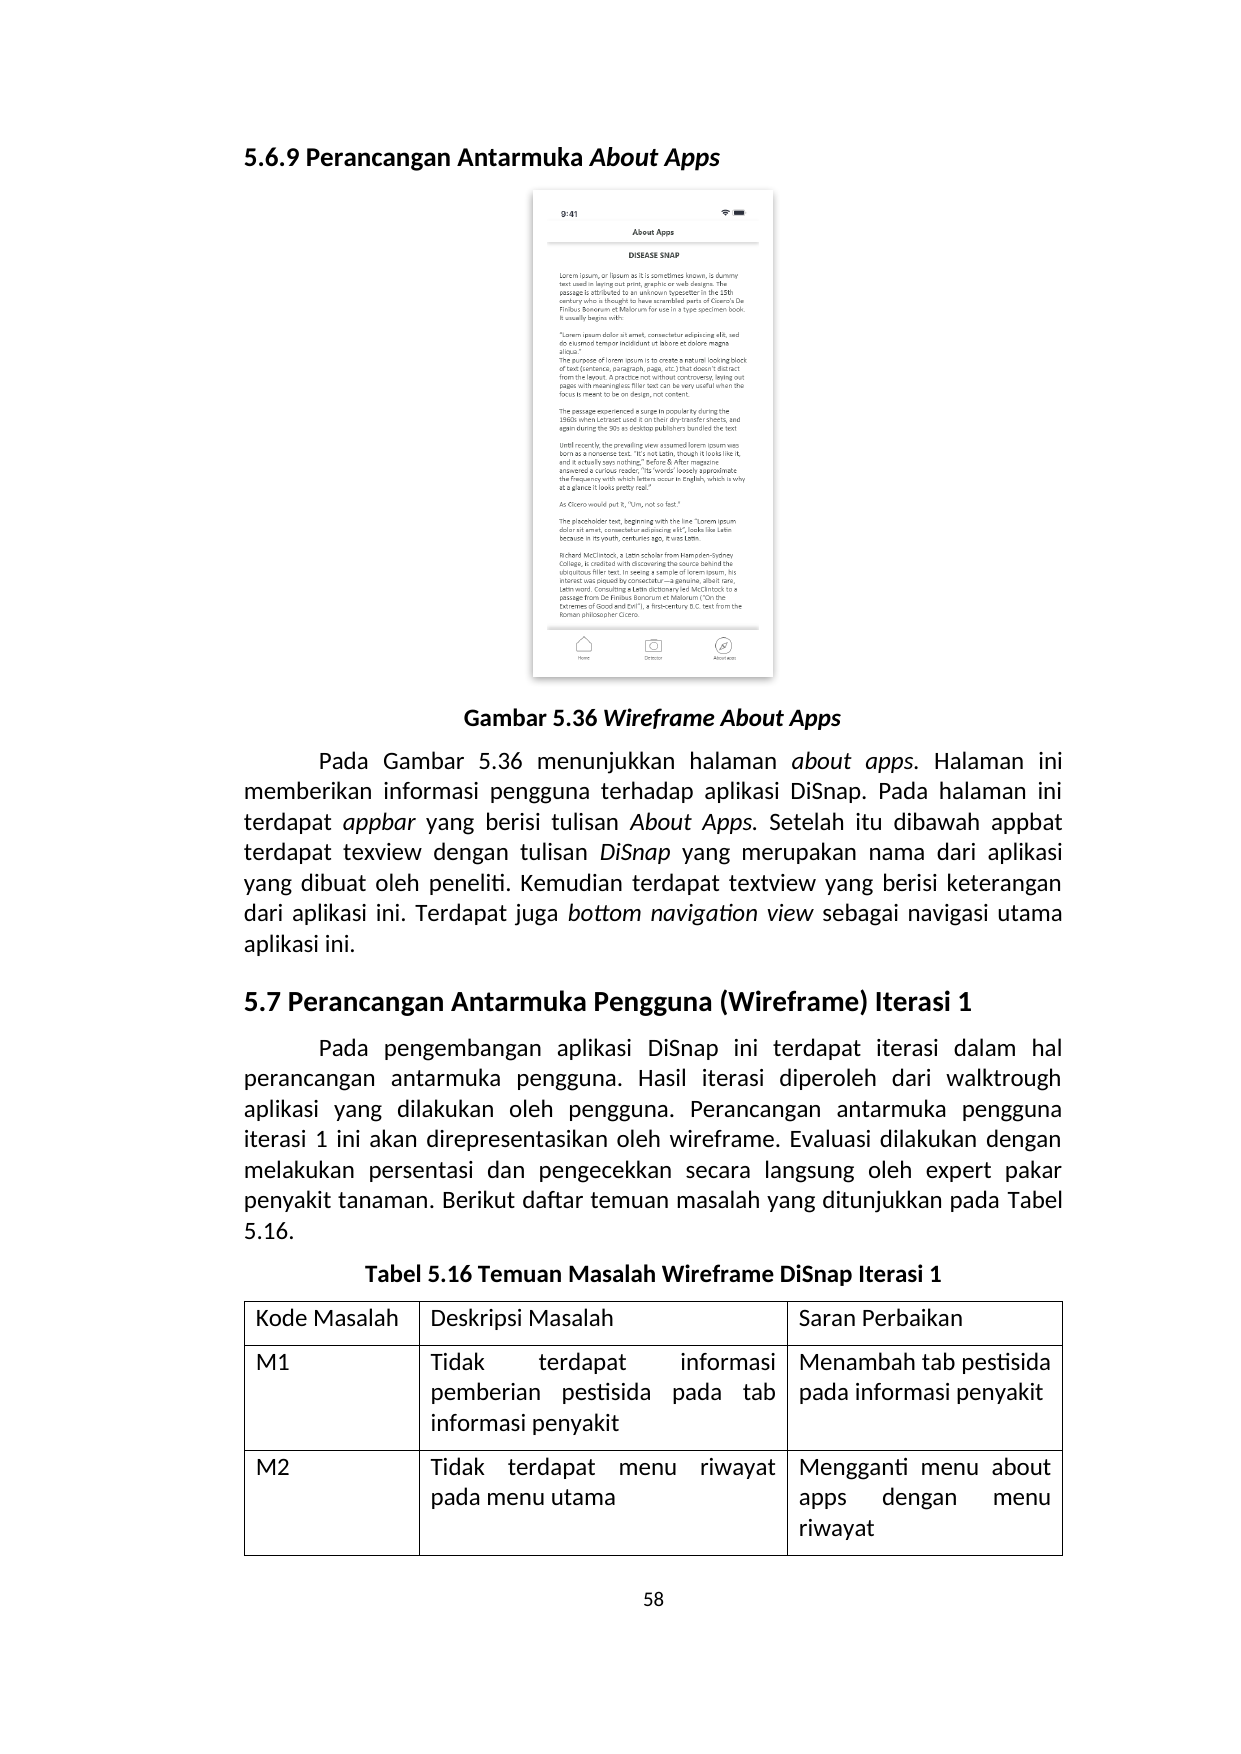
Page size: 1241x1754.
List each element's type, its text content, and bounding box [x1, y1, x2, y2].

subtitle Perancangan Antarmuka Pengguna (Wireframe) Iterasi 1 [244, 983, 1063, 1019]
table_cell Menambah tab pestisida pada informasi penyakit [788, 1346, 1062, 1450]
table_header Deskripsi Masalah [420, 1302, 787, 1345]
table_cell Mengganti menu about apps dengan menu riwayat [788, 1451, 1062, 1555]
subtitle Perancangan Antarmuka About Apps [244, 141, 1063, 174]
table_cell M1 [245, 1346, 419, 1450]
table_cell M2 [245, 1451, 419, 1555]
table_cell Tidak terdapat informasi pemberian pestisida pada tab informasi penyakit [420, 1346, 787, 1450]
table_header Kode Masalah [245, 1302, 419, 1345]
table_header Saran Perbaikan [788, 1302, 1062, 1345]
table_cell Tidak terdapat menu riwayat pada menu utama [420, 1451, 787, 1555]
picture [547, 205, 759, 662]
